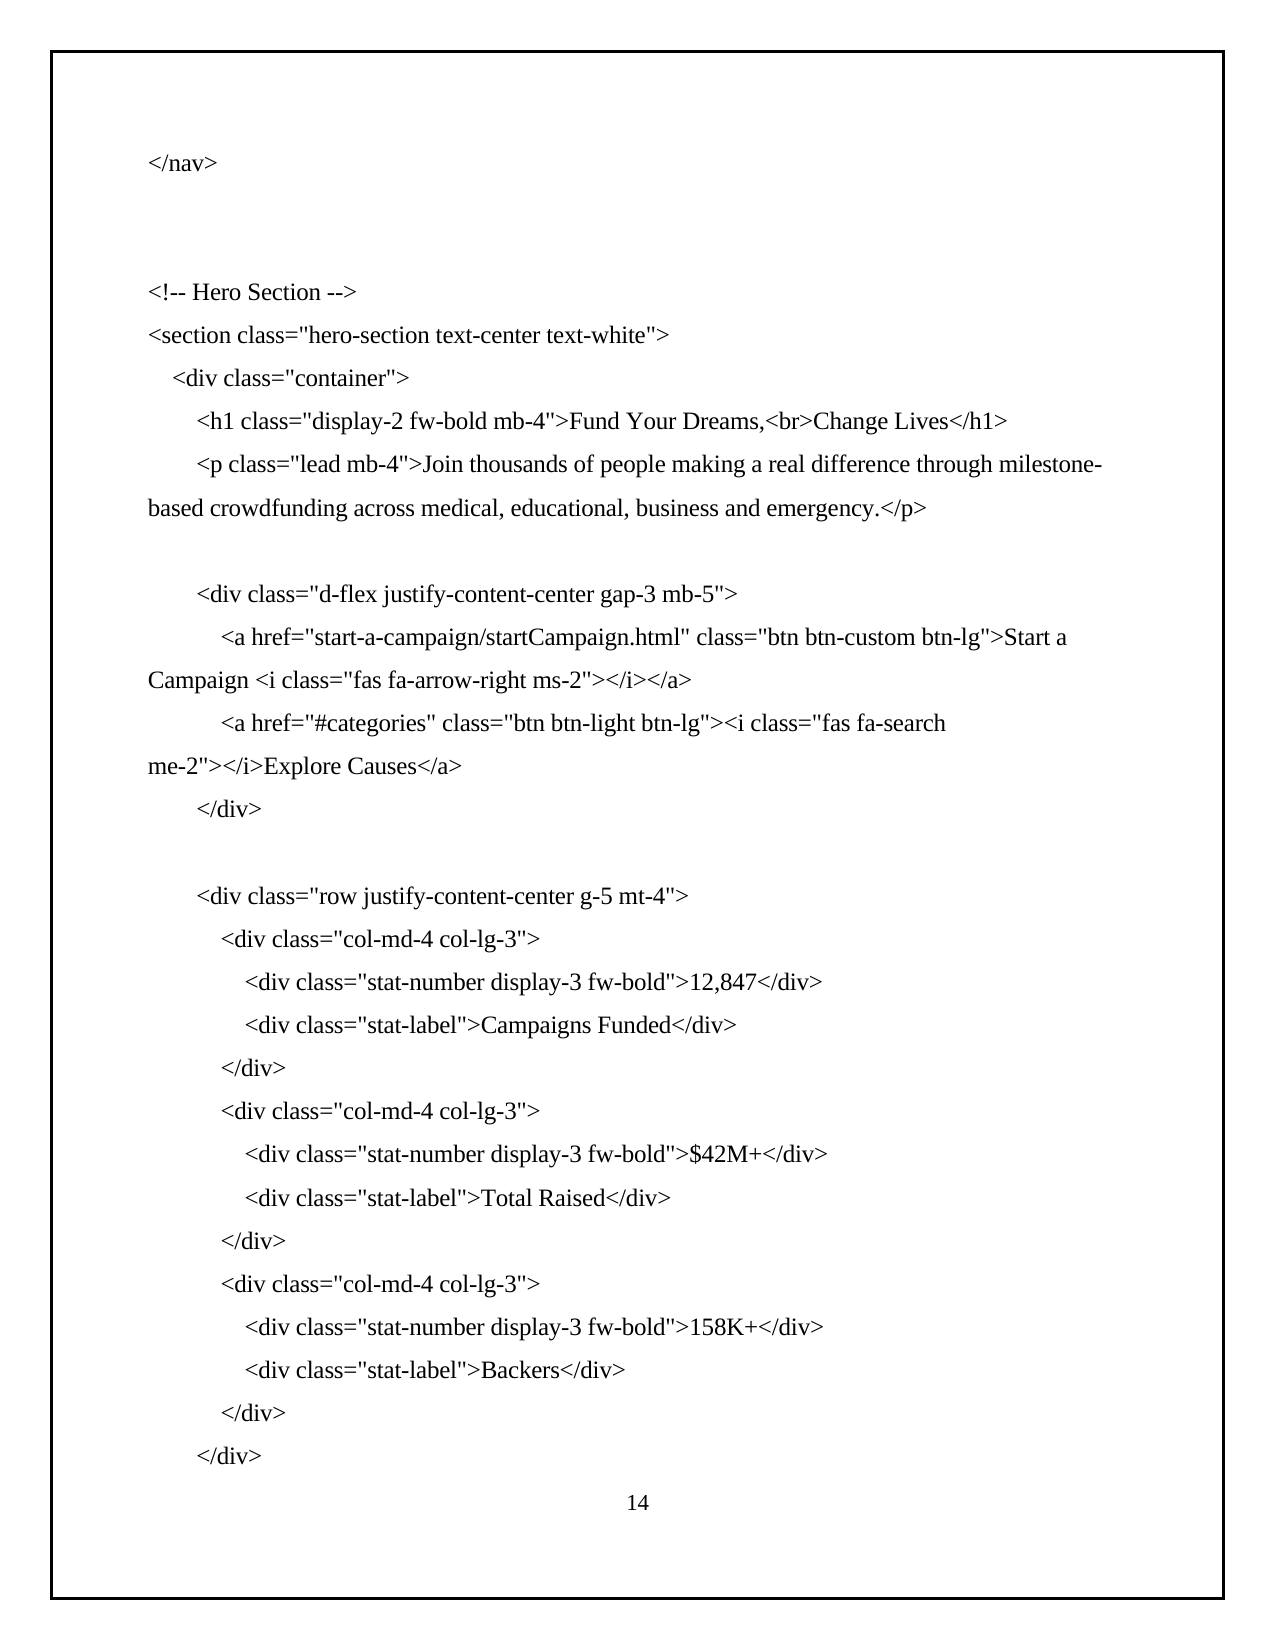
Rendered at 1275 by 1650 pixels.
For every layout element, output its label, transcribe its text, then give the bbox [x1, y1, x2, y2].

text <div class="stat-label">Campaigns Funded</div> [148, 1010, 1127, 1039]
text <div class="col-md-4 col-lg-3"> [148, 924, 1127, 953]
text <div class="stat-label">Backers</div> [148, 1355, 1127, 1384]
text <!-- Hero Section --> [148, 277, 1127, 306]
text <a href="start-a-campaign/startCampaign.html" class="btn btn-custom btn-lg">Start a Campaign <i class="fas fa-arrow-right ms-2"></i></a> [148, 622, 1127, 694]
text </nav> [148, 148, 1127, 176]
text </div> [148, 1053, 1127, 1082]
text <section class="hero-section text-center text-white"> [148, 320, 1127, 349]
text </div> [148, 794, 1127, 823]
text <div class="stat-label">Total Raised</div> [148, 1183, 1127, 1211]
text <div class="col-md-4 col-lg-3"> [148, 1096, 1127, 1125]
text <div class="row justify-content-center g-5 mt-4"> [148, 881, 1127, 909]
text <div class="stat-number display-3 fw-bold">158K+</div> [148, 1312, 1127, 1341]
text <div class="col-md-4 col-lg-3"> [148, 1269, 1127, 1298]
text </div> [148, 1441, 1127, 1470]
text <div class="d-flex justify-content-center gap-3 mb-5"> [148, 579, 1127, 608]
text <div class="container"> [148, 363, 1127, 392]
text <p class="lead mb-4">Join thousands of people making a real difference through milestone-based crowdfunding across medical, educational, business and emergency.</p> [148, 449, 1127, 521]
text <div class="stat-number display-3 fw-bold">$42M+</div> [148, 1139, 1127, 1168]
text <h1 class="display-2 fw-bold mb-4">Fund Your Dreams,<br>Change Lives</h1> [148, 406, 1127, 435]
text <a href="#categories" class="btn btn-light btn-lg"><i class="fas fa-search me-2"></i>Explore Causes</a> [148, 708, 1127, 780]
text </div> [148, 1398, 1127, 1427]
text <div class="stat-number display-3 fw-bold">12,847</div> [148, 967, 1127, 996]
text </div> [148, 1226, 1127, 1254]
